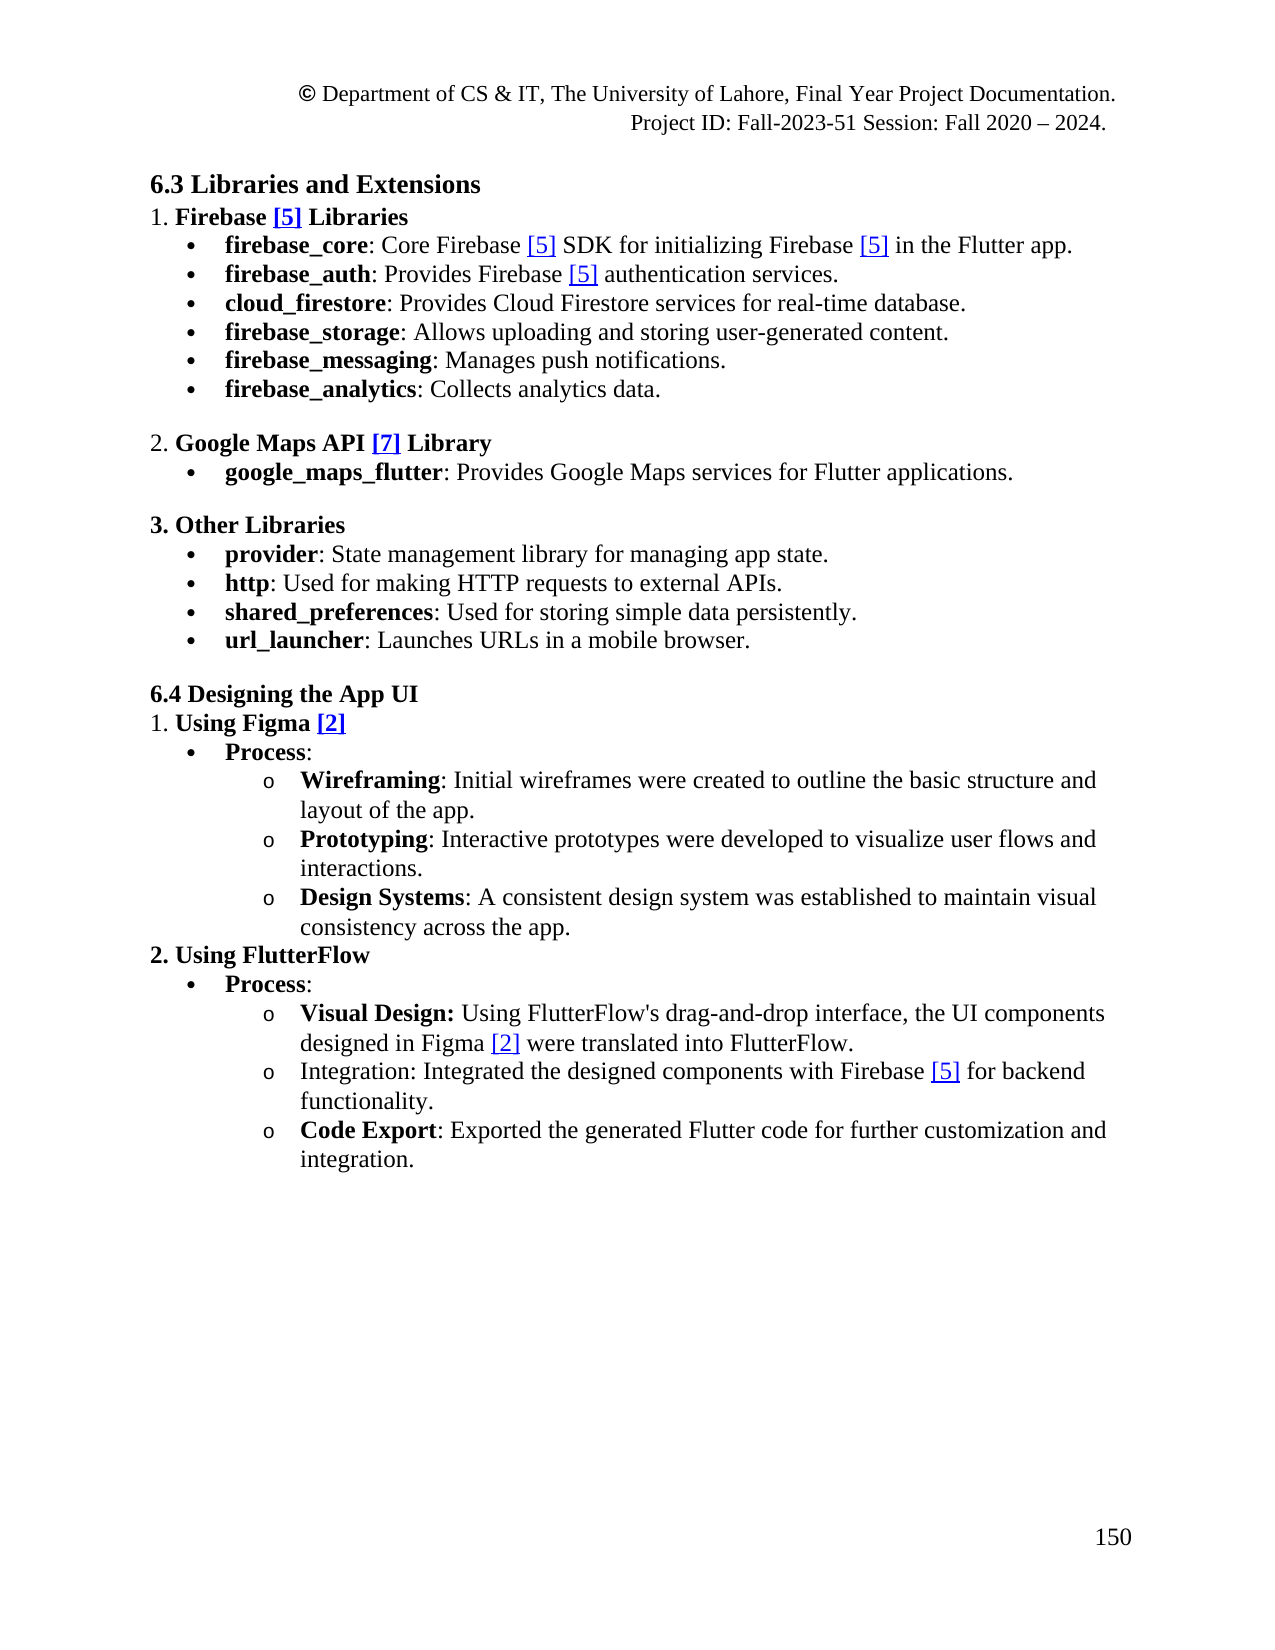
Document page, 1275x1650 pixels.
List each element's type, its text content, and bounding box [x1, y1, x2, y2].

list Visual Design: Using FlutterFlow's drag-and-drop interface, the UI components designed in Figma [2] were translated into FlutterFlow. [262, 998, 1132, 1056]
list cloud_firestore: Provides Cloud Firestore services for real-time database. [187, 288, 1132, 317]
text 1. Firebase [5] Libraries [150, 202, 1132, 231]
list Wireframing: Initial wireframes were created to outline the basic structure and layout of the app. [262, 766, 1132, 824]
text 6.4 Designing the App UI [150, 679, 1132, 708]
list firebase_auth: Provides Firebase [5] authentication services. [187, 259, 1132, 288]
list Integration: Integrated the designed components with Firebase [5] for backend functionality. [262, 1056, 1132, 1115]
list firebase_core: Core Firebase [5] SDK for initializing Firebase [5] in the Flutter app. [187, 231, 1132, 259]
list Prototyping: Interactive prototypes were developed to visualize user flows and interactions. [262, 824, 1132, 882]
list Code Export: Exported the generated Flutter code for further customization and integration. [262, 1115, 1132, 1173]
text 2. Using FlutterFlow [150, 941, 1132, 969]
list google_maps_flutter: Provides Google Maps services for Flutter applications. [187, 457, 1132, 486]
list firebase_analytics: Collects analytics data. [187, 374, 1132, 403]
list firebase_storage: Allows uploading and storing user-generated content. [187, 317, 1132, 346]
list Design Systems: A consistent design system was established to maintain visual consistency across the app. [262, 882, 1132, 941]
list http: Used for making HTTP requests to external APIs. [187, 568, 1132, 597]
text 1. Using Figma [2] [150, 708, 1132, 737]
list url_launcher: Launches URLs in a mobile browser. [187, 626, 1132, 654]
list provider: State management library for managing app state. [187, 539, 1132, 568]
list Process: [187, 969, 1132, 998]
text 3. Other Libraries [150, 511, 1132, 539]
list shared_preferences: Used for storing simple data persistently. [187, 597, 1132, 626]
subtitle 6.3 Libraries and Extensions [150, 168, 1132, 199]
list firebase_messaging: Manages push notifications. [187, 346, 1132, 374]
text 2. Google Maps API [7] Library [150, 428, 1132, 457]
list Process: [187, 737, 1132, 766]
